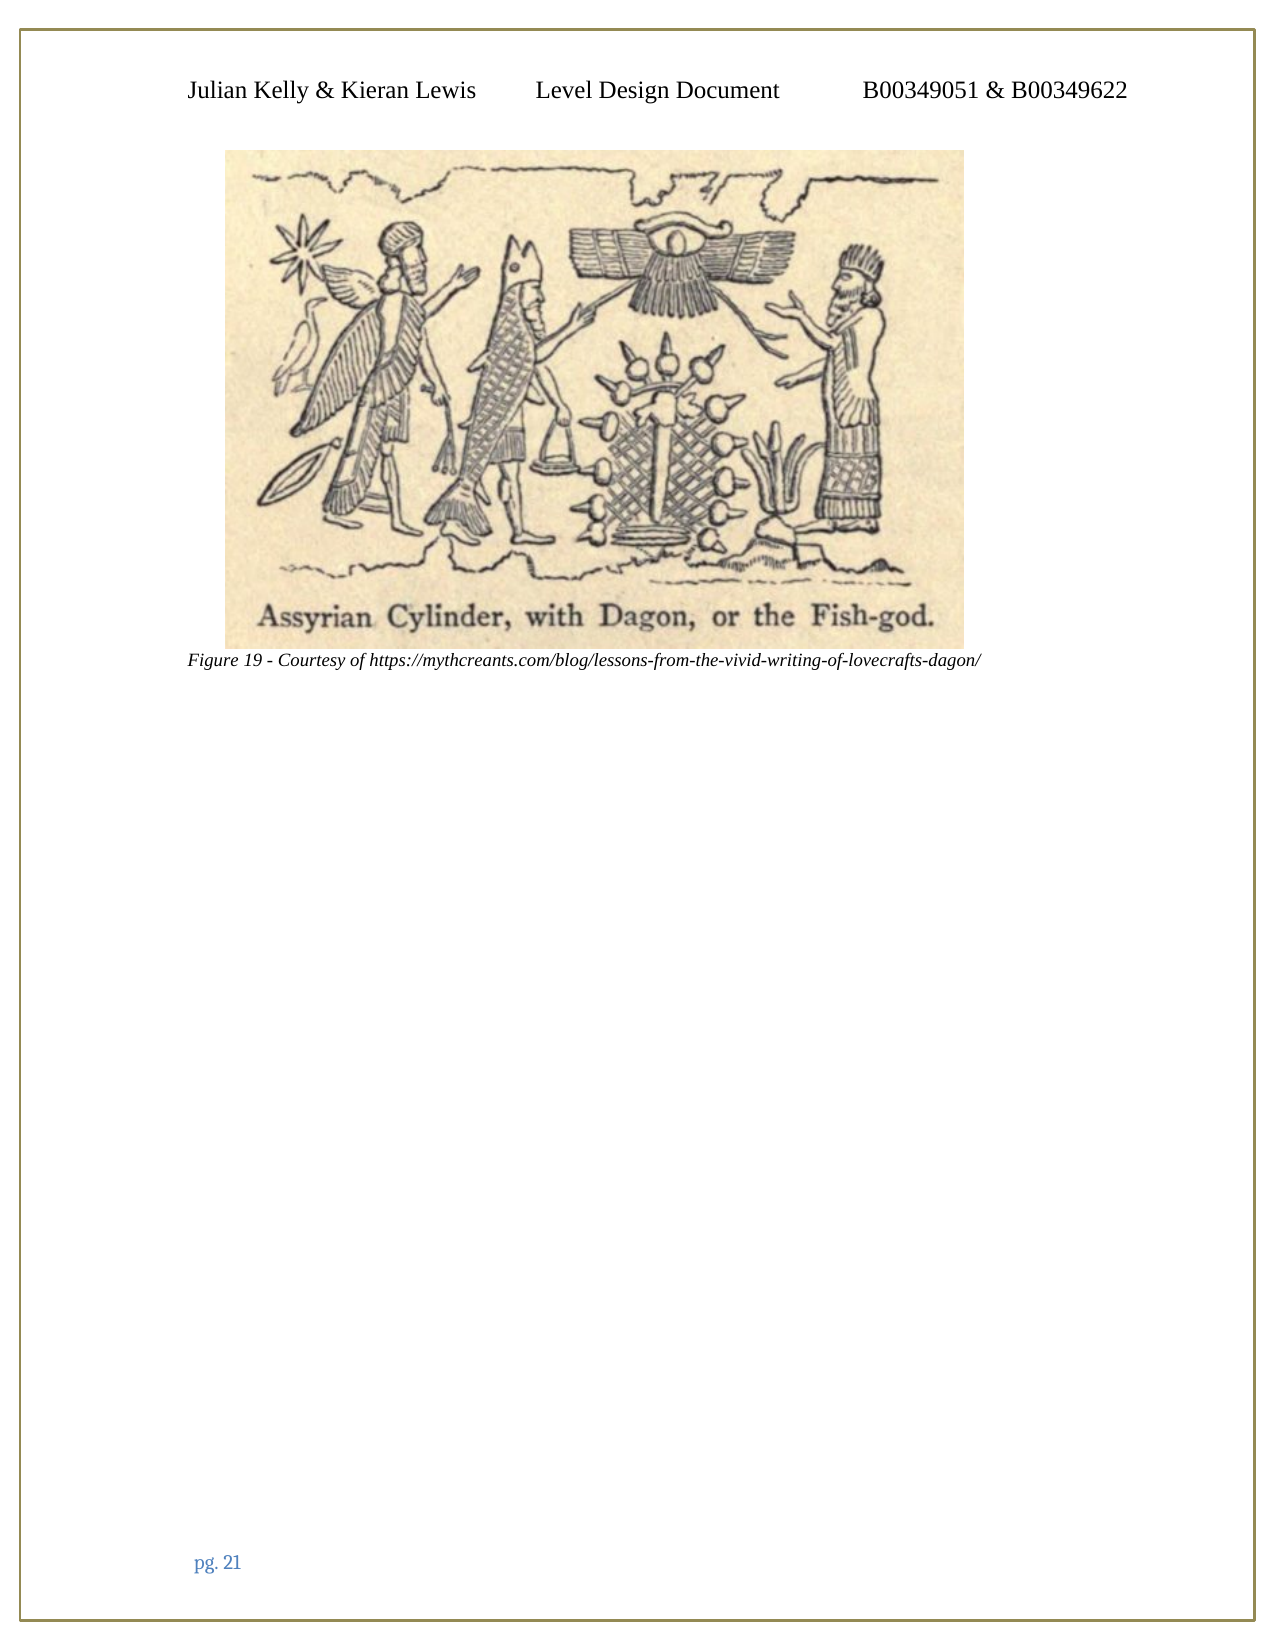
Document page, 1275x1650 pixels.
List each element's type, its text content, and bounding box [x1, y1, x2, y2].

text Figure 19 - Courtesy of https://mythcreants.com/blog/lessons-from-the-vivid-writing-of-lovecrafts-dagon/ [187, 649, 1087, 670]
picture [225, 150, 964, 649]
